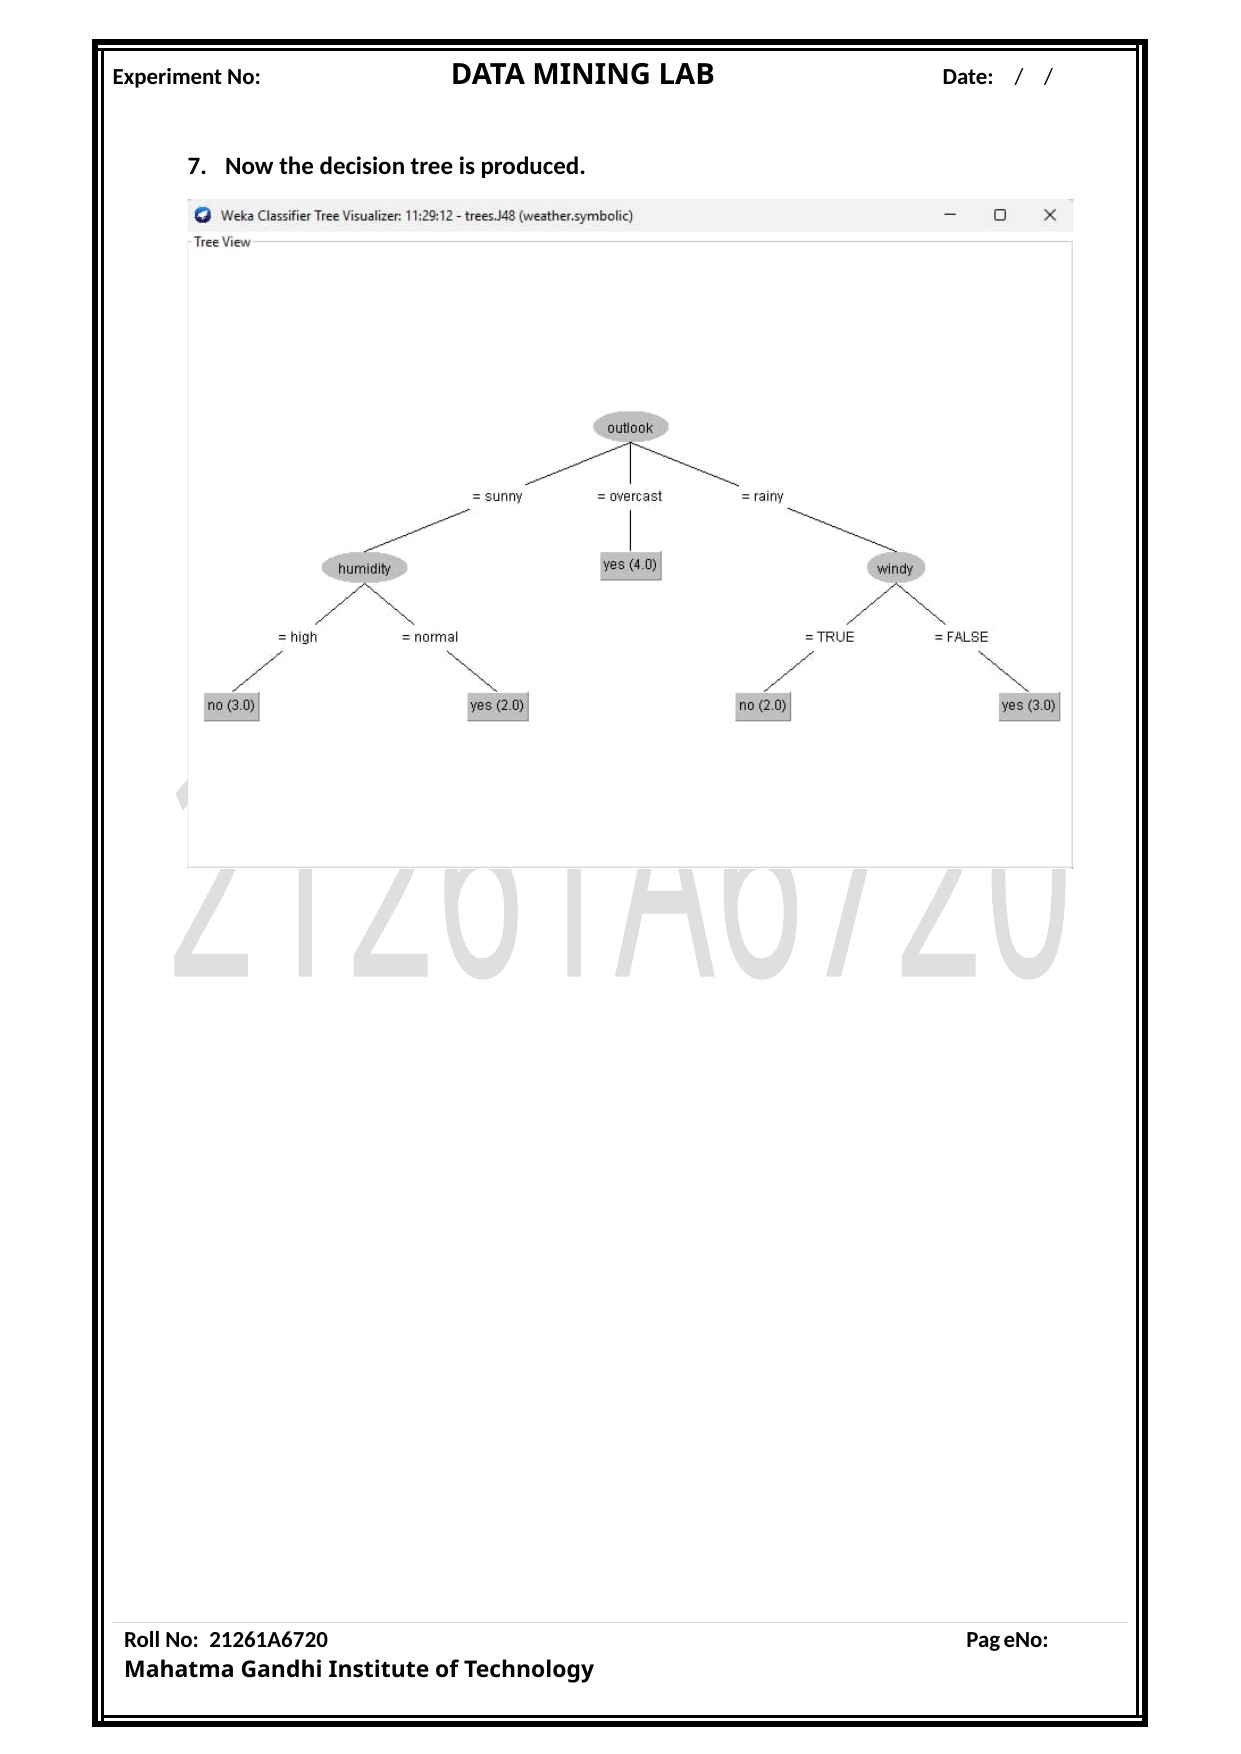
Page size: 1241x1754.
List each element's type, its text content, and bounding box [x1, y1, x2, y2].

picture [187, 199, 1074, 869]
list Now the decision tree is produced. [187, 150, 1128, 181]
